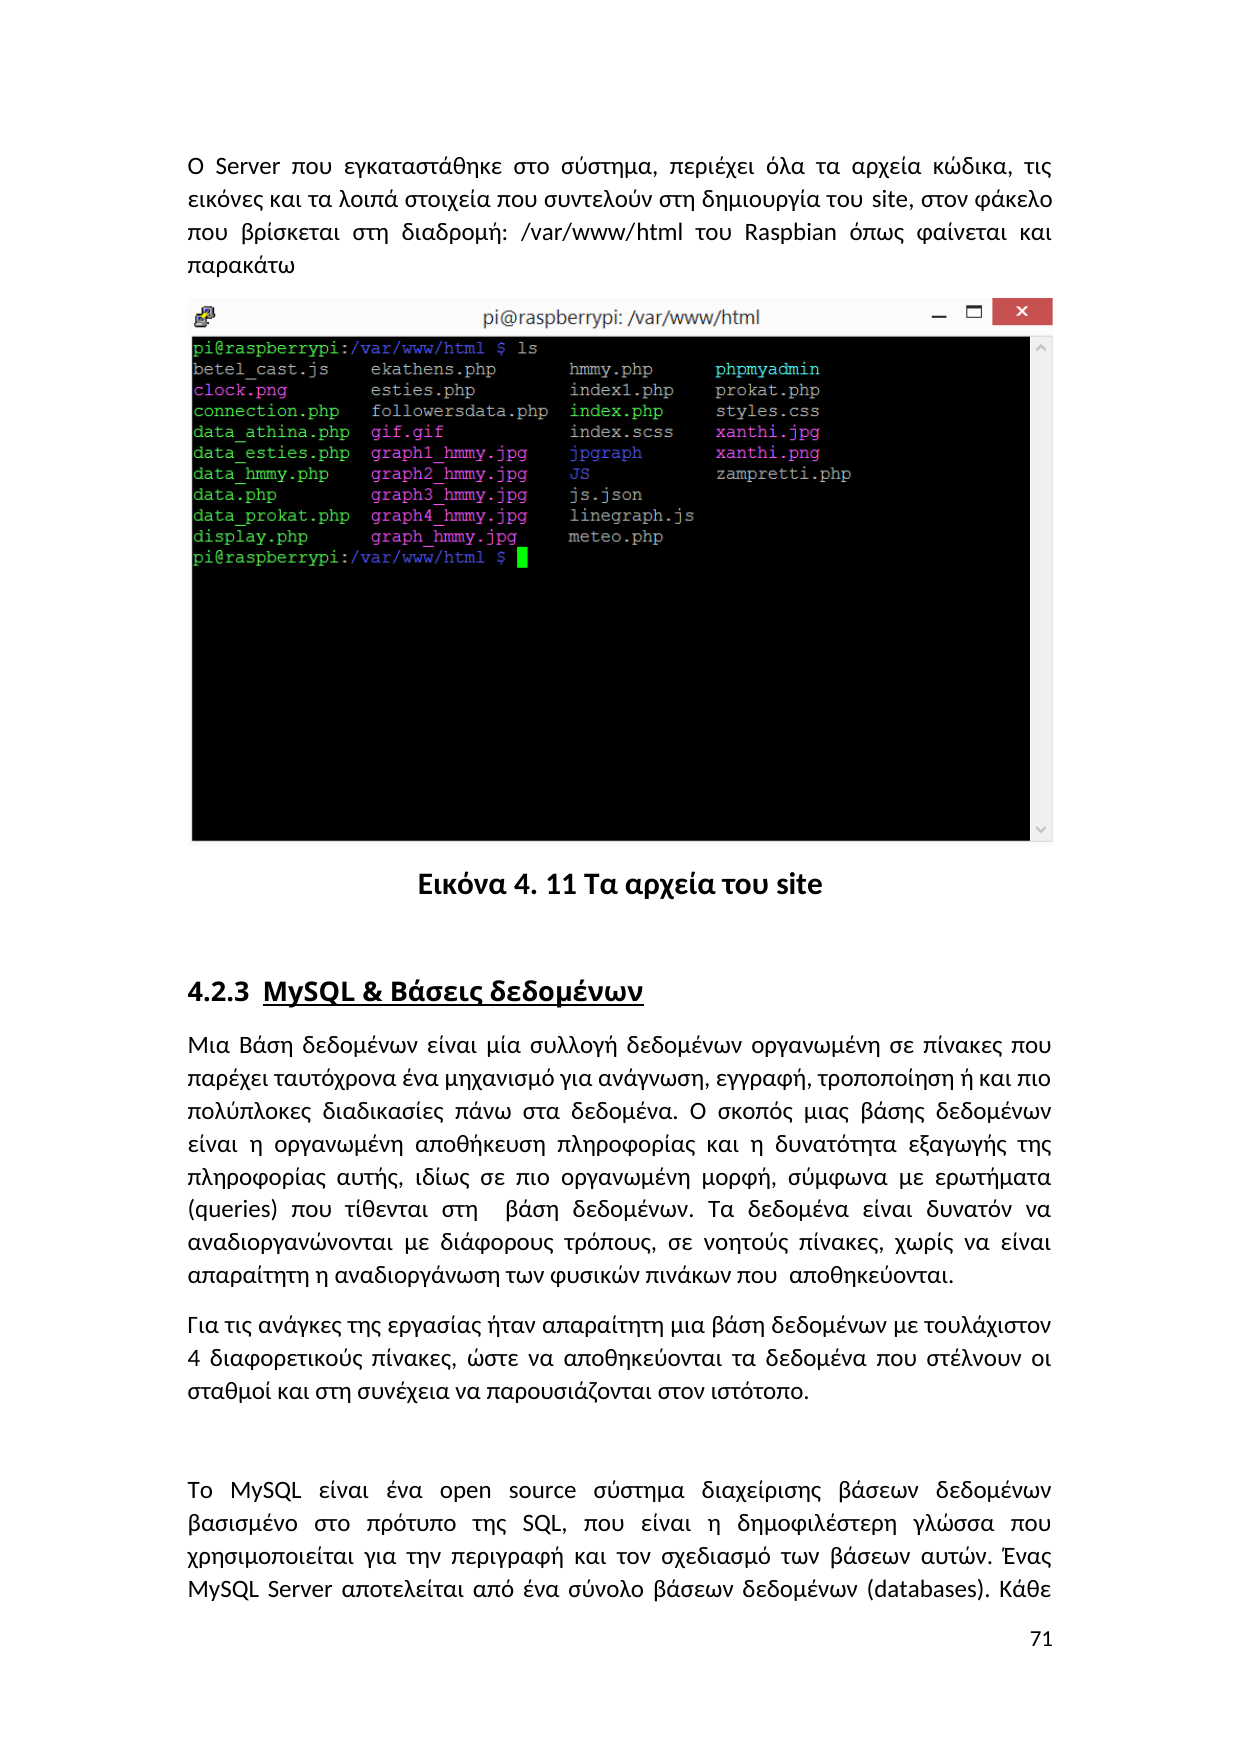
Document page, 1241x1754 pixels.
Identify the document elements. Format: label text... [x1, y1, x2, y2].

picture [187, 298, 1053, 846]
text Ο Server που εγκαταστάθηκε στο σύστημα, περιέχει όλα τα αρχεία κώδικα, τις εικόνες και τα λοιπά στοιχεία που συντελούν στη δημιουργία του site, στον φάκελο που βρίσκεται στη διαδρομή: /var/www/html του Raspbian όπως φαίνεται και παρακάτω [187, 150, 1053, 279]
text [187, 1474, 1053, 1603]
text Μια Βάση δεδομένων είναι μία συλλογή δεδομένων οργανωμένη σε πίνακες που παρέχει ταυτόχρονα ένα μηχανισμό για ανάγνωση, εγγραφή, τροποποίηση ή και πιο πολύπλοκες διαδικασίες πάνω στα δεδομένα. Ο σκοπός μιας βάσης δεδομένων είναι η οργανωμένη αποθήκευση πληροφορίας και η δυνατότητα εξαγωγής της πληροφορίας αυτής, ιδίως σε πιο οργανωμένη μορφή, σύμφωνα με ερωτήματα (queries) που τίθενται στη βάση δεδομένων. Τα δεδομένα είναι δυνατόν να αναδιοργανώνονται με διάφορους τρόπους, σε νοητούς πίνακες, χωρίς να είναι απαραίτητη η αναδιοργάνωση των φυσικών πινάκων που αποθηκεύονται. [187, 1029, 1053, 1290]
subtitle MySQL & Βάσεις δεδομένων [187, 973, 1053, 1009]
text Για τις ανάγκες της εργασίας ήταν απαραίτητη μια βάση δεδομένων με τουλάχιστον 4 διαφορετικούς πίνακες, ώστε να αποθηκεύονται τα δεδομένα που στέλνουν οι σταθμοί και στη συνέχεια να παρουσιάζονται στον ιστότοπο. [187, 1309, 1053, 1405]
